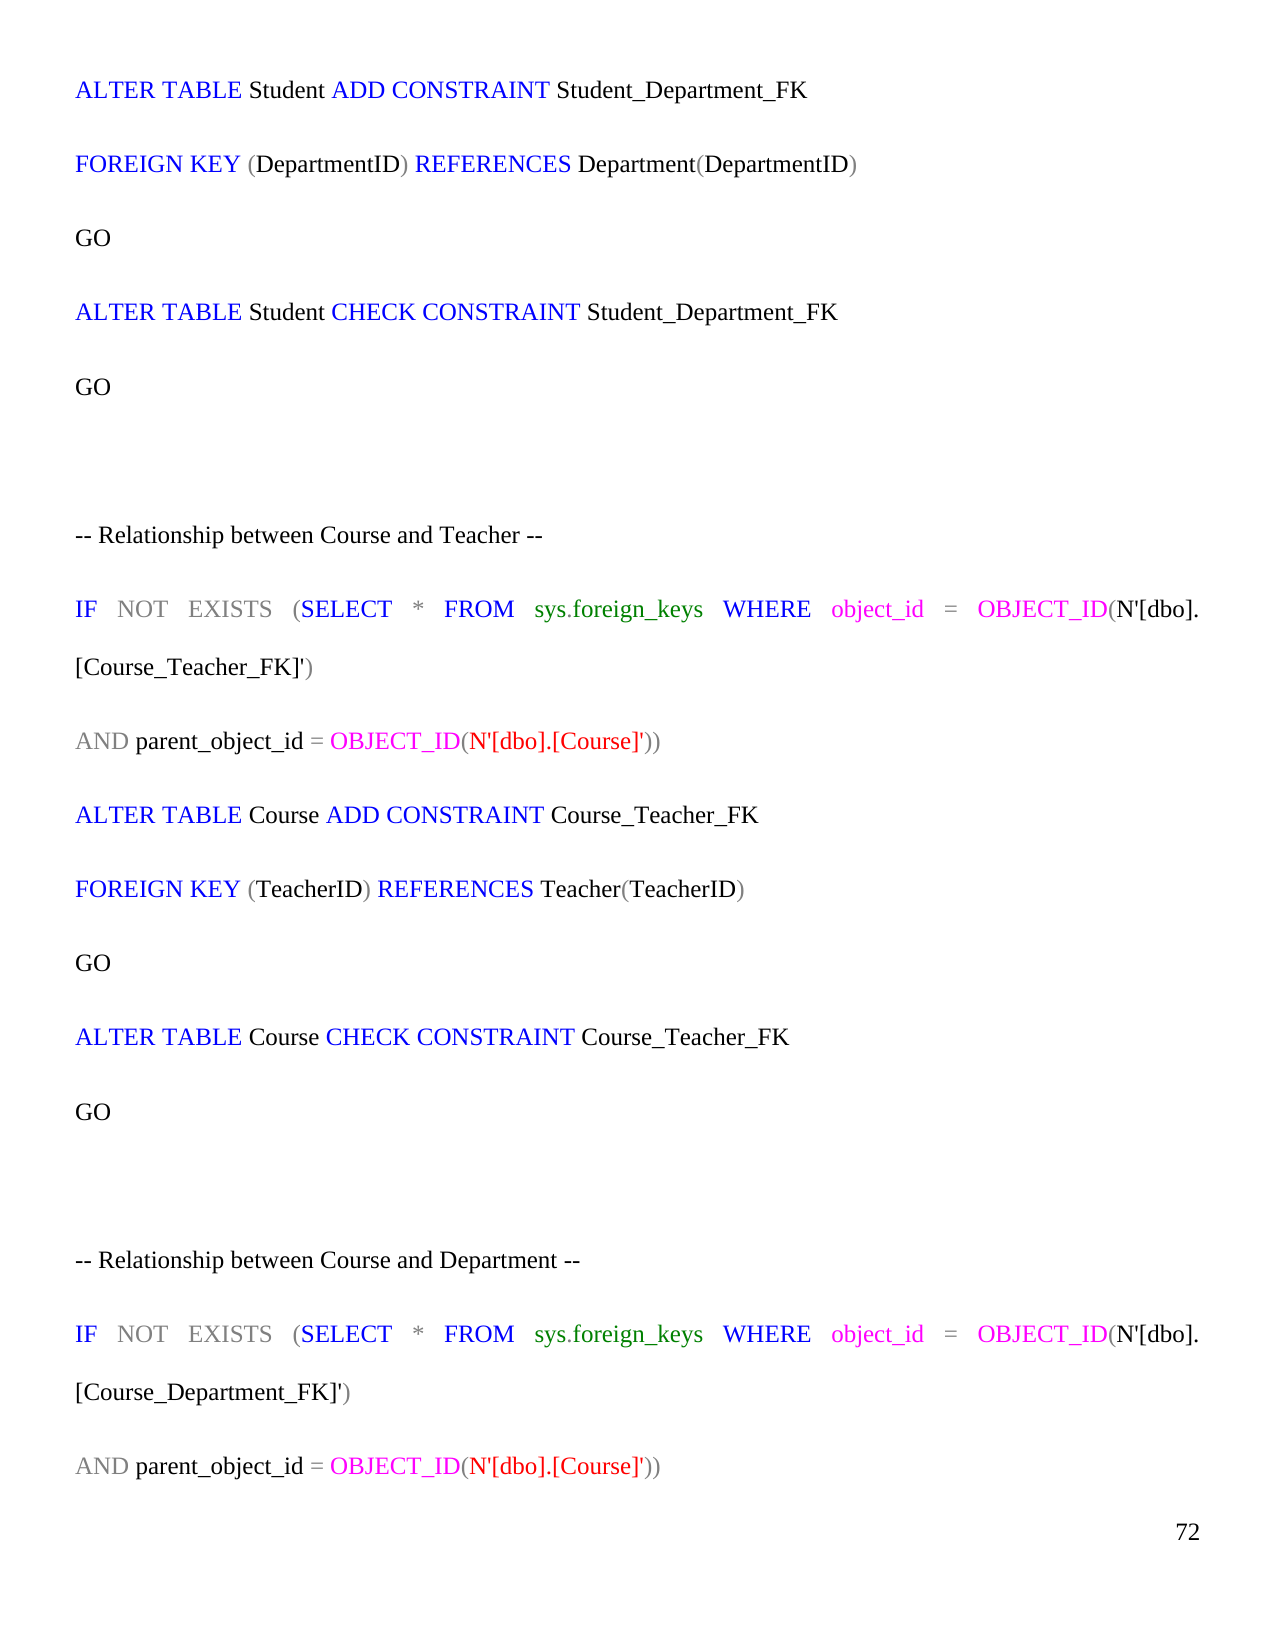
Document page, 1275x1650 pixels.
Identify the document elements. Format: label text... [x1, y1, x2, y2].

text GO [75, 1097, 1200, 1125]
text -- Relationship between Course and Department -- [75, 1245, 1200, 1274]
text ALTER TABLE Course CHECK CONSTRAINT Course_Teacher_FK [75, 1022, 1200, 1051]
text FOREIGN KEY (TeacherID) REFERENCES Teacher(TeacherID) [75, 874, 1200, 903]
text ALTER TABLE Student ADD CONSTRAINT Student_Department_FK [75, 75, 1200, 104]
text IF NOT EXISTS (SELECT * FROM sys.foreign_keys WHERE object_id = OBJECT_ID(N'[dbo].[Course_Teacher_FK]') [75, 594, 1200, 680]
text GO [75, 372, 1200, 400]
text IF NOT EXISTS (SELECT * FROM sys.foreign_keys WHERE object_id = OBJECT_ID(N'[dbo].[Course_Department_FK]') [75, 1319, 1200, 1405]
text GO [75, 223, 1200, 252]
text ALTER TABLE Student CHECK CONSTRAINT Student_Department_FK [75, 297, 1200, 326]
text GO [75, 948, 1200, 977]
text ALTER TABLE Course ADD CONSTRAINT Course_Teacher_FK [75, 800, 1200, 829]
text AND parent_object_id = OBJECT_ID(N'[dbo].[Course]')) [75, 1451, 1200, 1479]
text -- Relationship between Course and Teacher -- [75, 520, 1200, 549]
text AND parent_object_id = OBJECT_ID(N'[dbo].[Course]')) [75, 726, 1200, 754]
text FOREIGN KEY (DepartmentID) REFERENCES Department(DepartmentID) [75, 149, 1200, 178]
